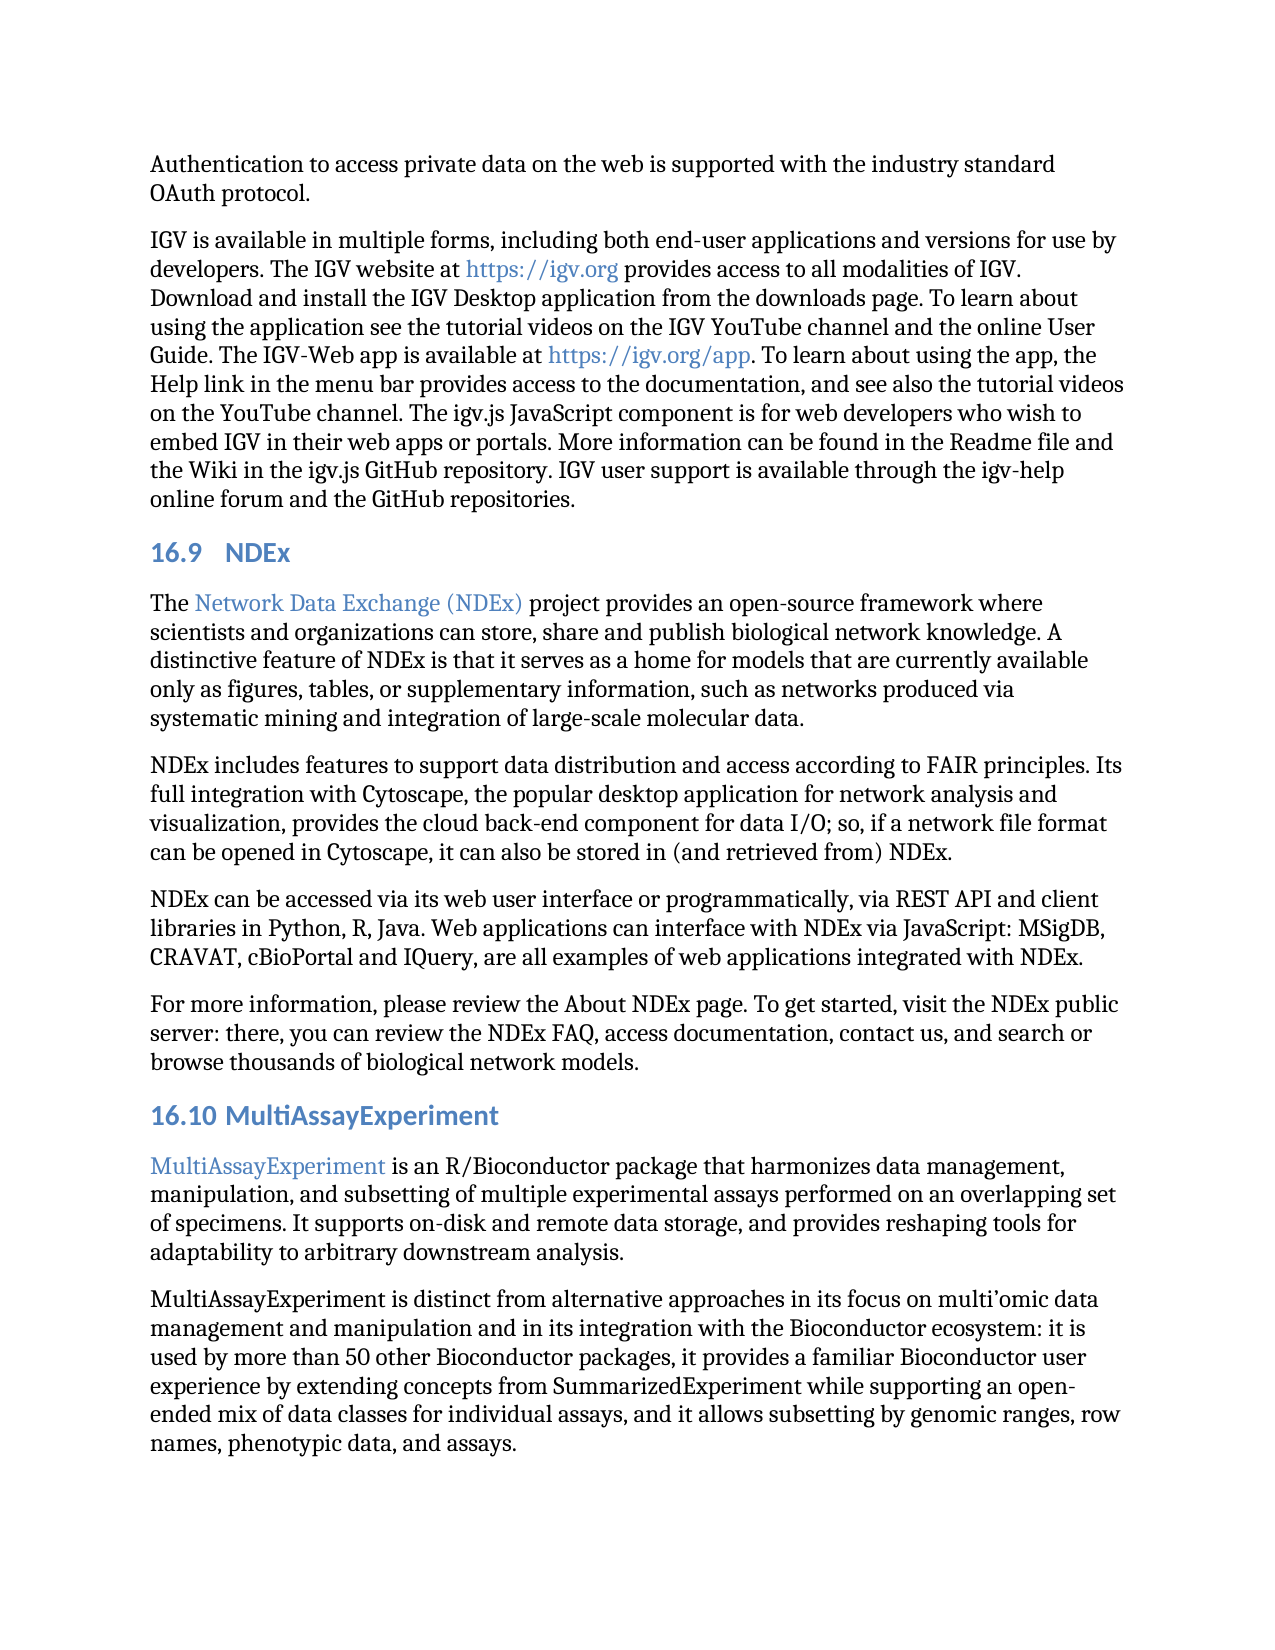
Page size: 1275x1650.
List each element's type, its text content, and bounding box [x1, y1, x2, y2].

text For more information, please review the About NDEx page. To get started, visit the NDEx public server: there, you can review the NDEx FAQ, access documentation, contact us, and search or browse thousands of biological network models. [150, 990, 1125, 1076]
text MultiAssayExperiment is an R/Bioconductor package that harmonizes data management, manipulation, and subsetting of multiple experimental assays performed on an overlapping set of specimens. It supports on-disk and remote data storage, and provides reshaping tools for adaptability to arbitrary downstream analysis. [150, 1152, 1125, 1267]
text NDEx can be accessed via its web user interface or programmatically, via REST API and client libraries in Python, R, Java. Web applications can interface with NDEx via JavaScript: MSigDB, CRAVAT, cBioPortal and IQuery, are all examples of web applications integrated with NDEx. [150, 885, 1125, 971]
text IGV is available in multiple forms, including both end-user applications and versions for use by developers. The IGV website at https://igv.org provides access to all modalities of IGV. Download and install the IGV Desktop application from the downloads page. To learn about using the application see the tutorial videos on the IGV YouTube channel and the online User Guide. The IGV-Web app is available at https://igv.org/app. To learn about using the app, the Help link in the menu bar provides access to the documentation, and see also the tutorial videos on the YouTube channel. The igv.js JavaScript component is for web developers who wish to embed IGV in their web apps or portals. More information can be found in the Readme file and the Wiki in the igv.js GitHub repository. IGV user support is available through the igv-help online forum and the GitHub repositories. [150, 226, 1125, 514]
text NDEx includes features to support data distribution and access according to FAIR principles. Its full integration with Cytoscape, the popular desktop application for network analysis and visualization, provides the cloud back-end component for data I/O; so, if a network file format can be opened in Cytoscape, it can also be stored in (and retrieved from) NDEx. [150, 751, 1125, 866]
text MultiAssayExperiment is distinct from alternative approaches in its focus on multi’omic data management and manipulation and in its integration with the Bioconductor ecosystem: it is used by more than 50 other Bioconductor packages, it provides a familiar Bioconductor user experience by extending concepts from SummarizedExperiment while supporting an open-ended mix of data classes for individual assays, and it allows subsetting by genomic ranges, row names, phenotypic data, and assays. [150, 1285, 1125, 1458]
subtitle 16.10 MultiAssayExperiment [150, 1097, 1125, 1133]
text The Network Data Exchange (NDEx) project provides an open-source framework where scientists and organizations can store, share and publish biological network knowledge. A distinctive feature of NDEx is that it serves as a home for models that are currently available only as figures, tables, or supplementary information, such as networks produced via systematic mining and integration of large-scale molecular data. [150, 589, 1125, 733]
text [150, 150, 1125, 207]
subtitle 16.9 NDEx [150, 534, 1125, 570]
